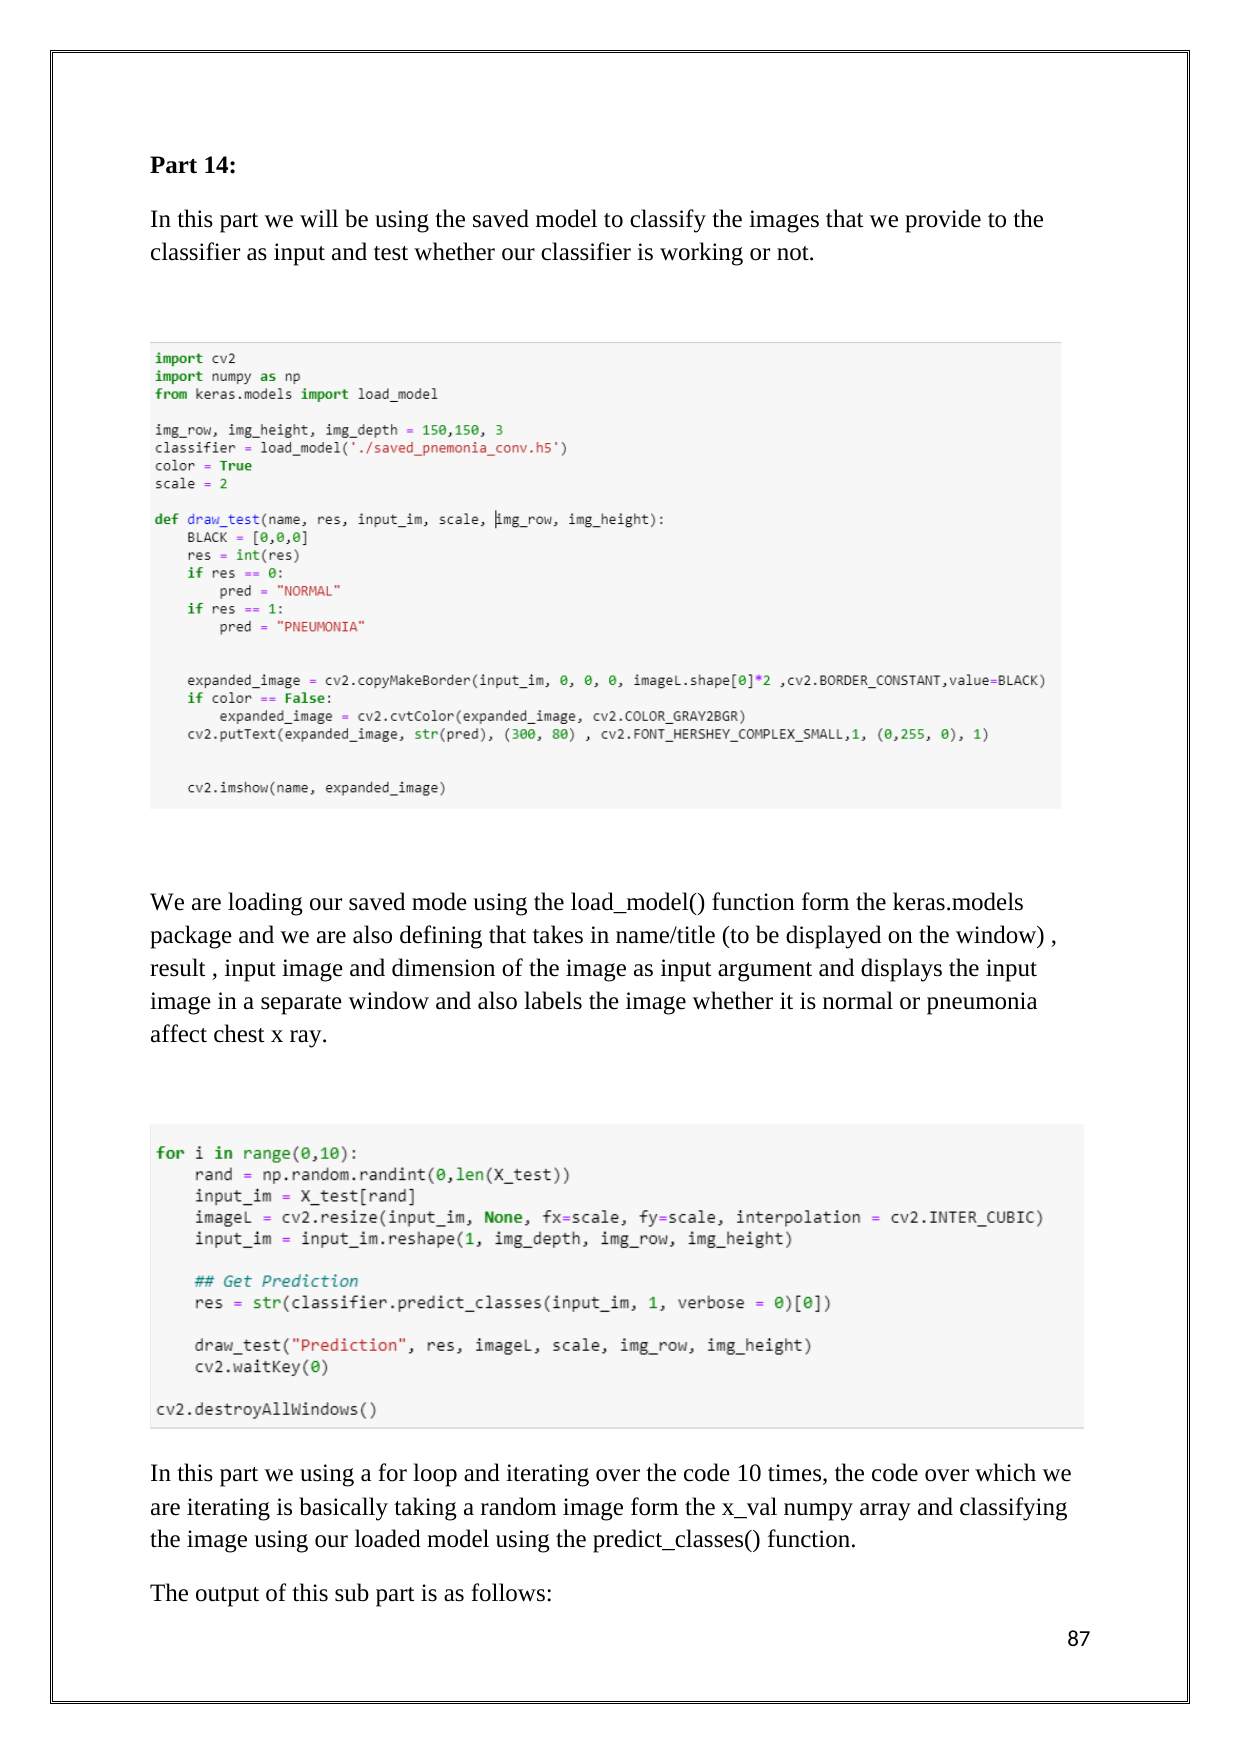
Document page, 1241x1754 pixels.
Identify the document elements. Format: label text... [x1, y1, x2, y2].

text In this part we will be using the saved model to classify the images that we provide to the classifier as input and test whether our classifier is working or not. [150, 204, 1090, 266]
picture [150, 1124, 1084, 1434]
text Part 14: [150, 150, 1090, 179]
picture [150, 341, 1062, 809]
text The output of this sub part is as follows: [150, 1578, 1090, 1607]
text In this part we using a for loop and iterating over the code 10 times, the code over which we are iterating is basically taking a random image form the x_val numpy array and classifying the image using our loaded model using the predict_classes() function. [150, 1458, 1090, 1553]
text We are loading our saved mode using the load_model() function form the keras.models package and we are also defining that takes in name/title (to be displayed on the window) , result , input image and dimension of the image as input argument and displays the input image in a separate window and also labels the image whether it is normal or pneumonia affect chest x ray. [150, 887, 1090, 1048]
